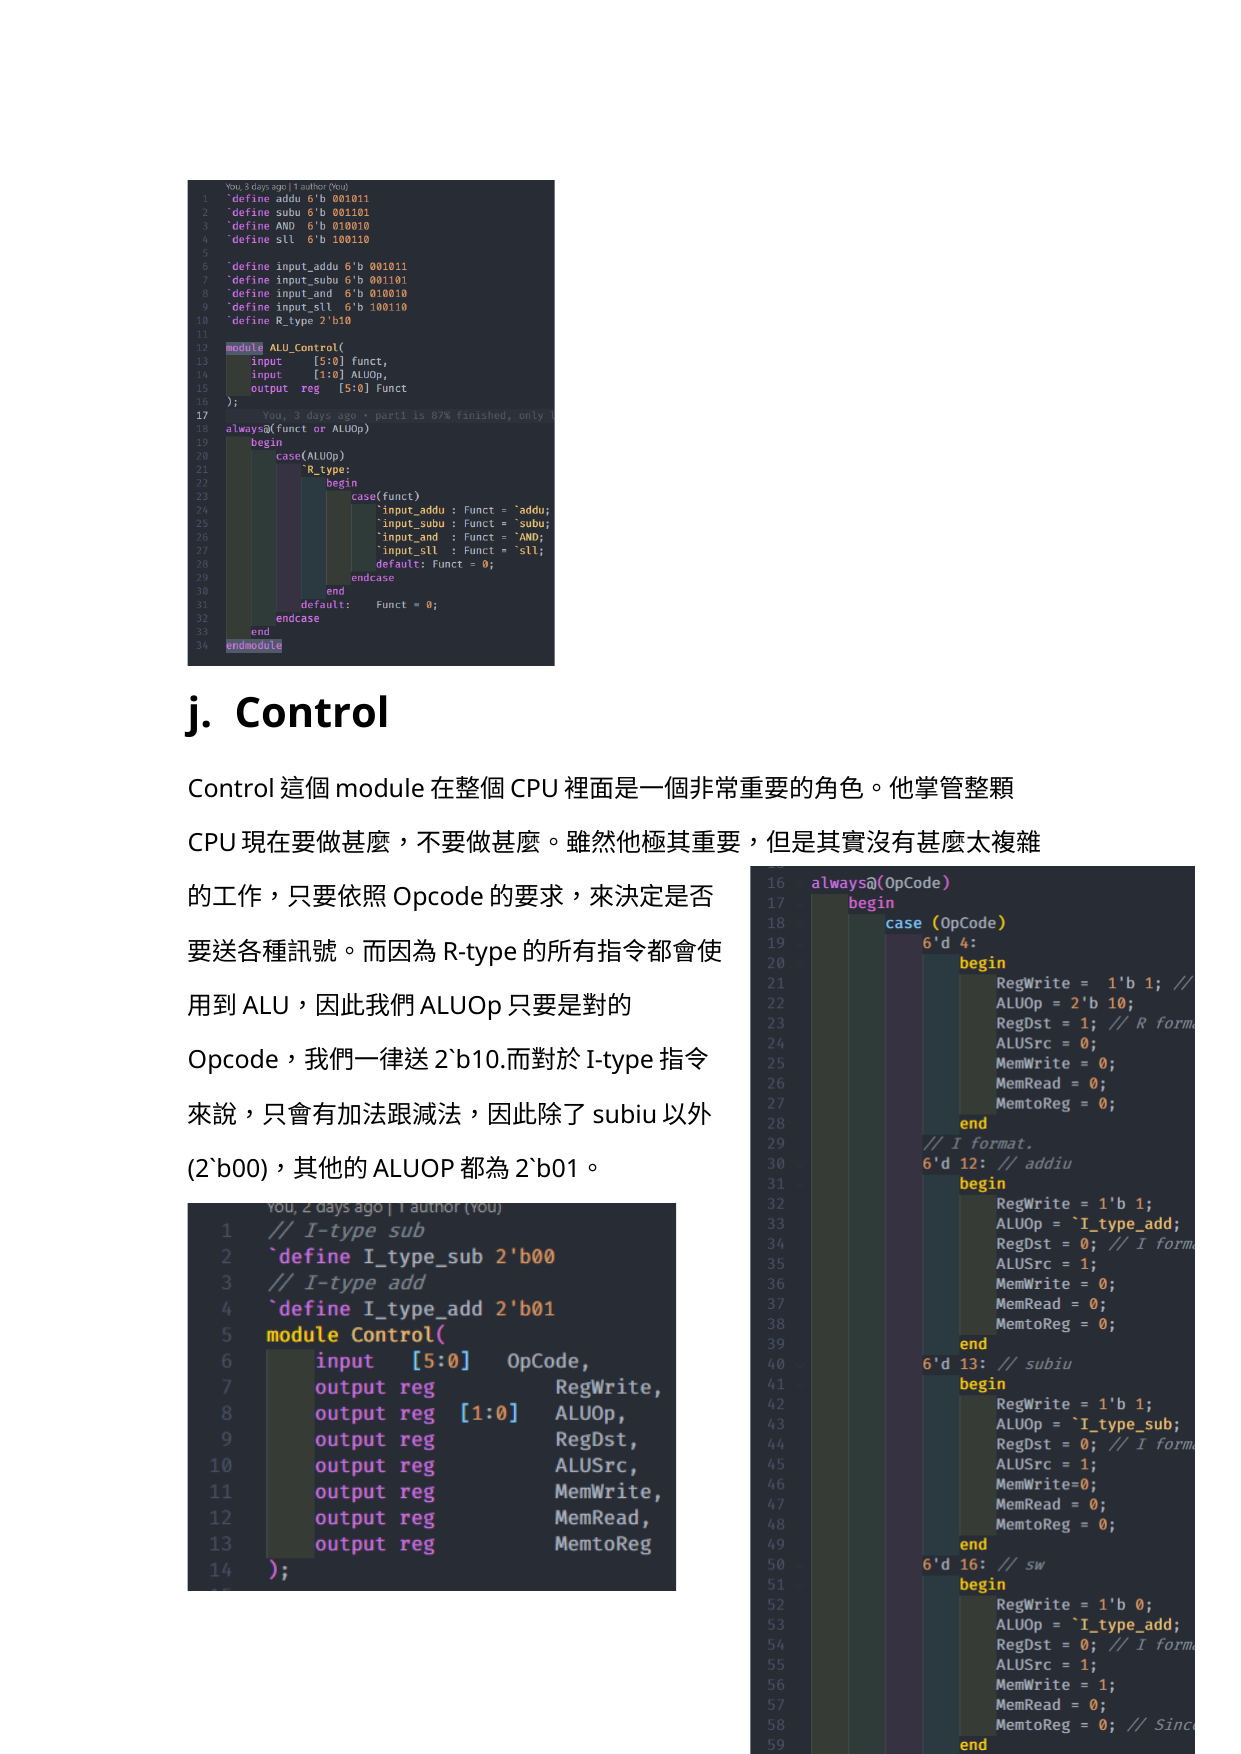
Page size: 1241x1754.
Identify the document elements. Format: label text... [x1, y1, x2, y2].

text Control這個module在整個CPU裡面是一個非常重要的角色。他掌管整顆CPU現在要做甚麼，不要做甚麼。雖然他極其重要，但是其實沒有甚麼太複雜的工作，只要依照Opcode的要求，來決定是否要送各種訊號。而因為R-type的所有指令都會使用到ALU，因此我們ALUOp只要是對的Opcode，我們一律送2`b10.而對於I-type指令來說，只會有加法跟減法，因此除了subiu以外(2`b00)，其他的ALUOP都為2`b01。 [187, 768, 1053, 1185]
picture [187, 1203, 677, 1591]
picture [750, 866, 1195, 1754]
list Control [187, 683, 1053, 740]
picture [187, 180, 555, 666]
